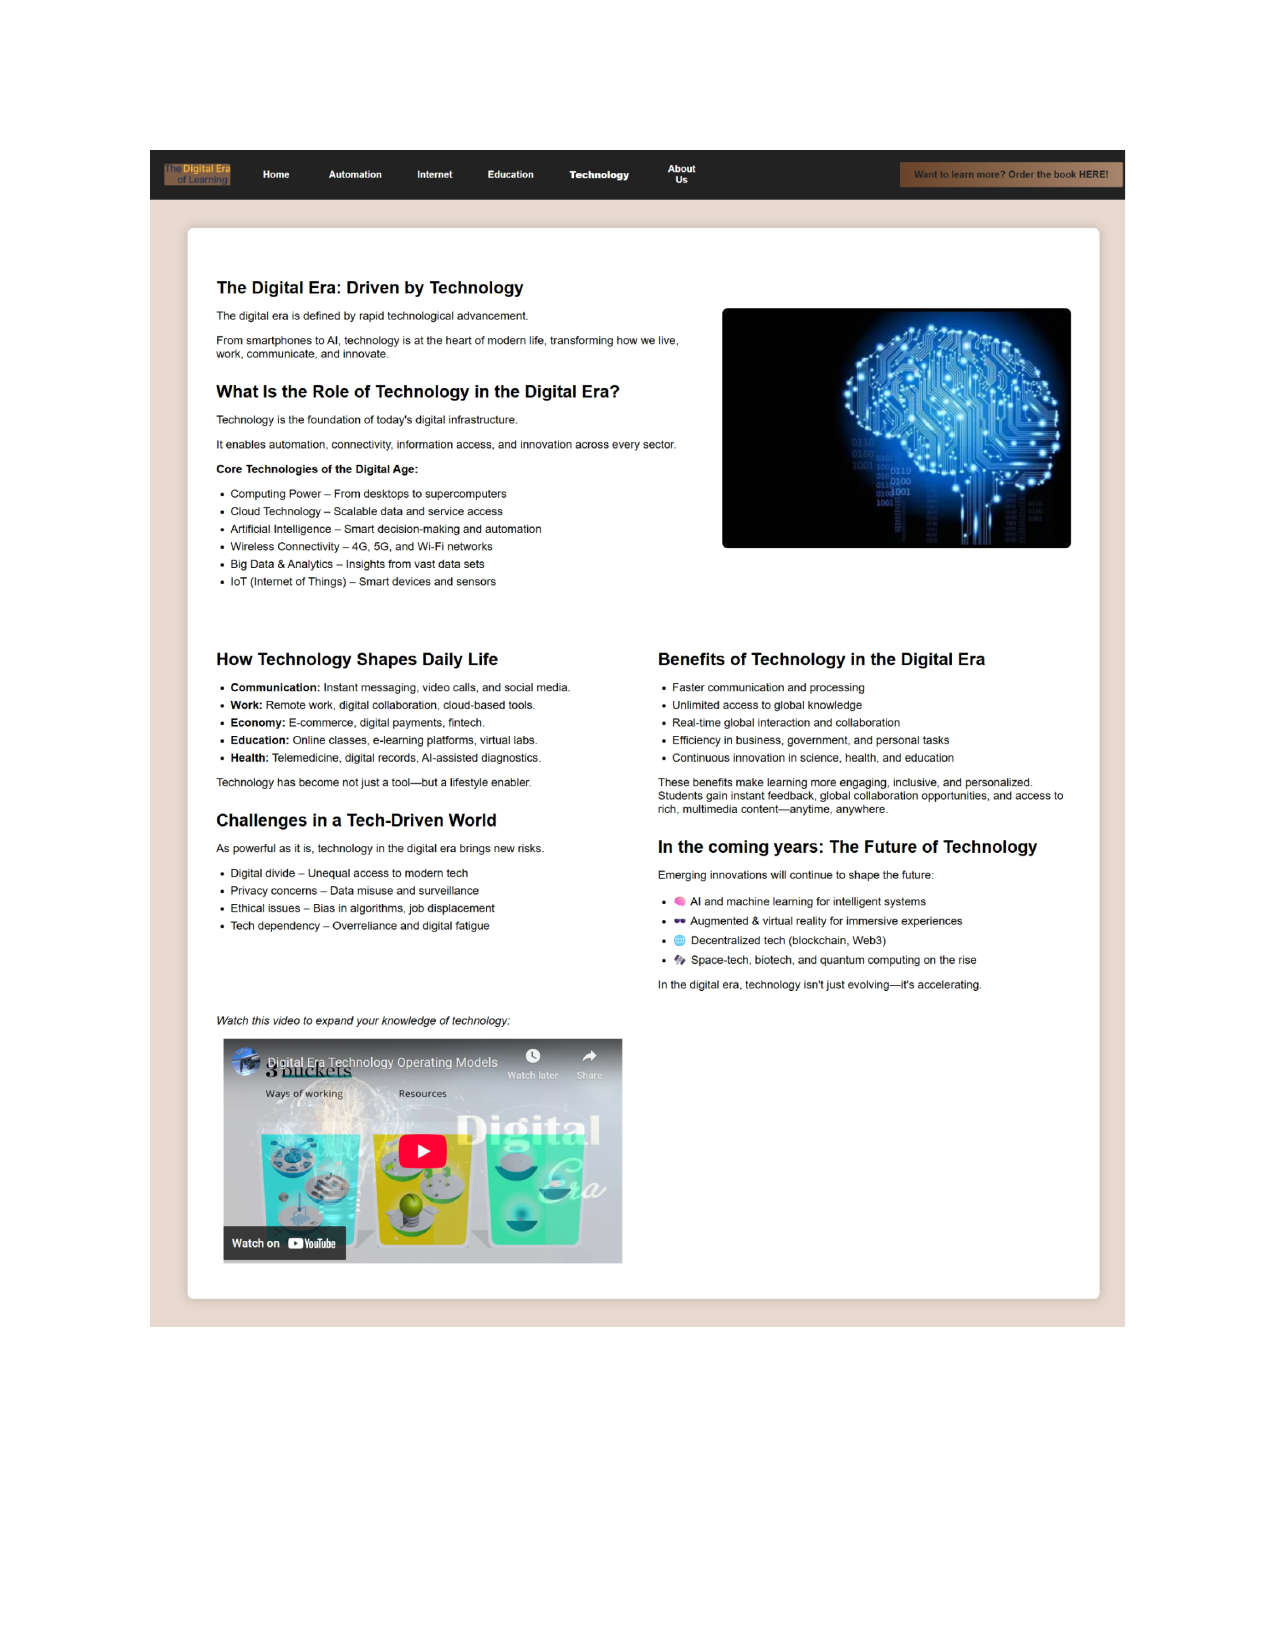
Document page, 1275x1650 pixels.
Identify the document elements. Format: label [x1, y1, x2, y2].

picture [150, 150, 1125, 1327]
